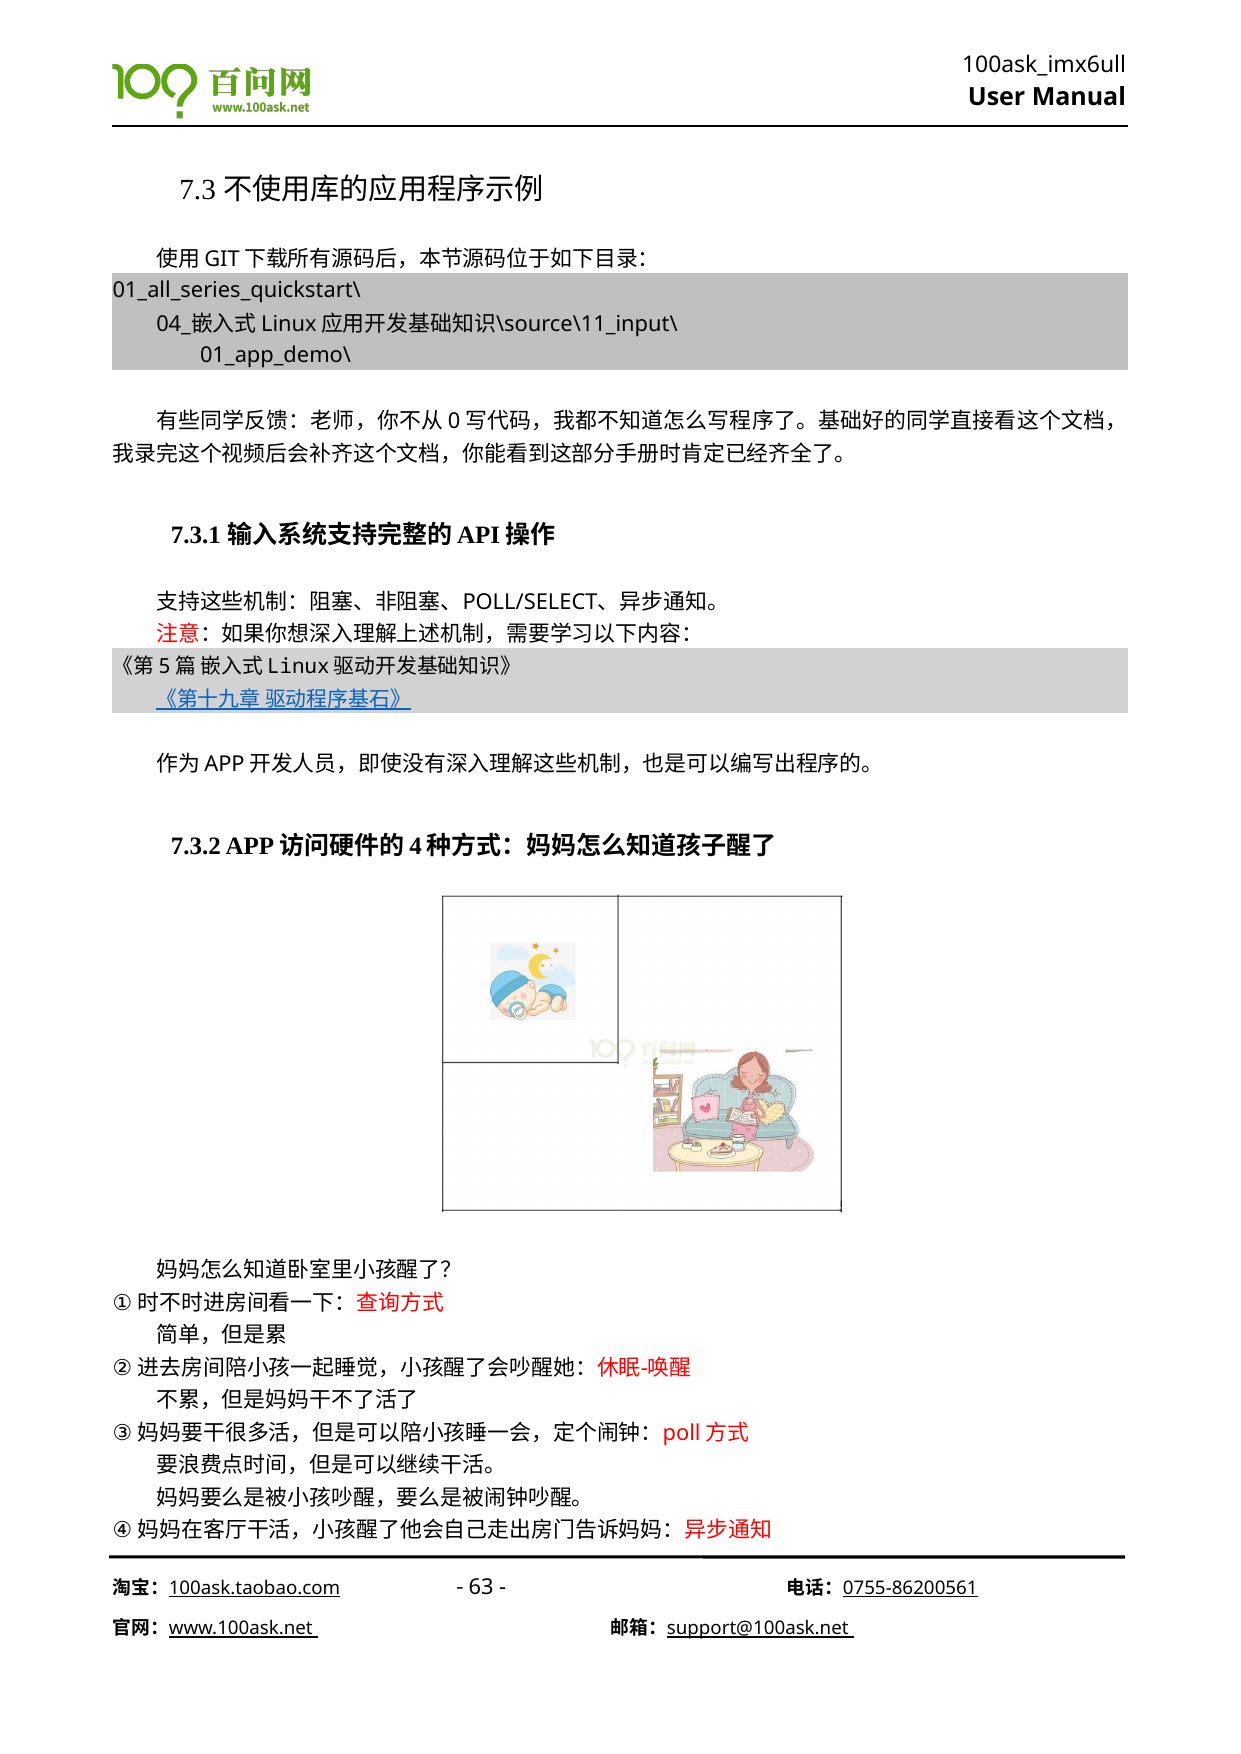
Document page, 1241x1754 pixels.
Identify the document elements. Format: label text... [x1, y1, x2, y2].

subtitle 7.3 不使用库的应用程序示例 [112, 154, 1128, 219]
text 妈妈要么是被小孩吵醒，要么是被闹钟吵醒。 [112, 1479, 1128, 1512]
text 妈妈怎么知道卧室里小孩醒了？ [112, 1252, 1128, 1284]
text 注意：如果你想深入理解上述机制，需要学习以下内容： [112, 616, 1128, 648]
text ① 时不时进房间看一下：查询方式 [112, 1284, 1128, 1317]
text 01_all_series_quickstart\ [112, 273, 1128, 305]
text ④ 妈妈在客厅干活，小孩醒了他会自己走出房门告诉妈妈：异步通知 [112, 1512, 1128, 1544]
text ② 进去房间陪小孩一起睡觉，小孩醒了会吵醒她：休眠-唤醒 [112, 1349, 1128, 1382]
text 《第十九章 驱动程序基石》 [112, 681, 1128, 713]
picture [441, 894, 843, 1213]
text 作为APP开发人员，即使没有深入理解这些机制，也是可以编写出程序的。 [112, 746, 1128, 778]
subtitle 7.3.2 APP访问硬件的4种方式：妈妈怎么知道孩子醒了 [112, 811, 1128, 876]
text 04_嵌入式Linux应用开发基础知识\source\11_input\ [112, 305, 1128, 338]
text 支持这些机制：阻塞、非阻塞、POLL/SELECT、异步通知。 [112, 583, 1128, 616]
text 有些同学反馈：老师，你不从0写代码，我都不知道怎么写程序了。基础好的同学直接看这个文档，我录完这个视频后会补齐这个文档，你能看到这部分手册时肯定已经齐全了。 [112, 403, 1128, 468]
text 简单，但是累 [112, 1317, 1128, 1349]
text 01_app_demo\ [112, 338, 1128, 370]
text 要浪费点时间，但是可以继续干活。 [112, 1447, 1128, 1479]
picture [112, 64, 310, 124]
subtitle 7.3.1 输入系统支持完整的API操作 [112, 500, 1128, 565]
text 不累，但是妈妈干不了活了 [112, 1382, 1128, 1414]
text 使用GIT下载所有源码后，本节源码位于如下目录： [112, 240, 1128, 273]
text 《第5篇 嵌入式Linux驱动开发基础知识》 [112, 648, 1128, 681]
text ③ 妈妈要干很多活，但是可以陪小孩睡一会，定个闹钟：poll方式 [112, 1414, 1128, 1447]
